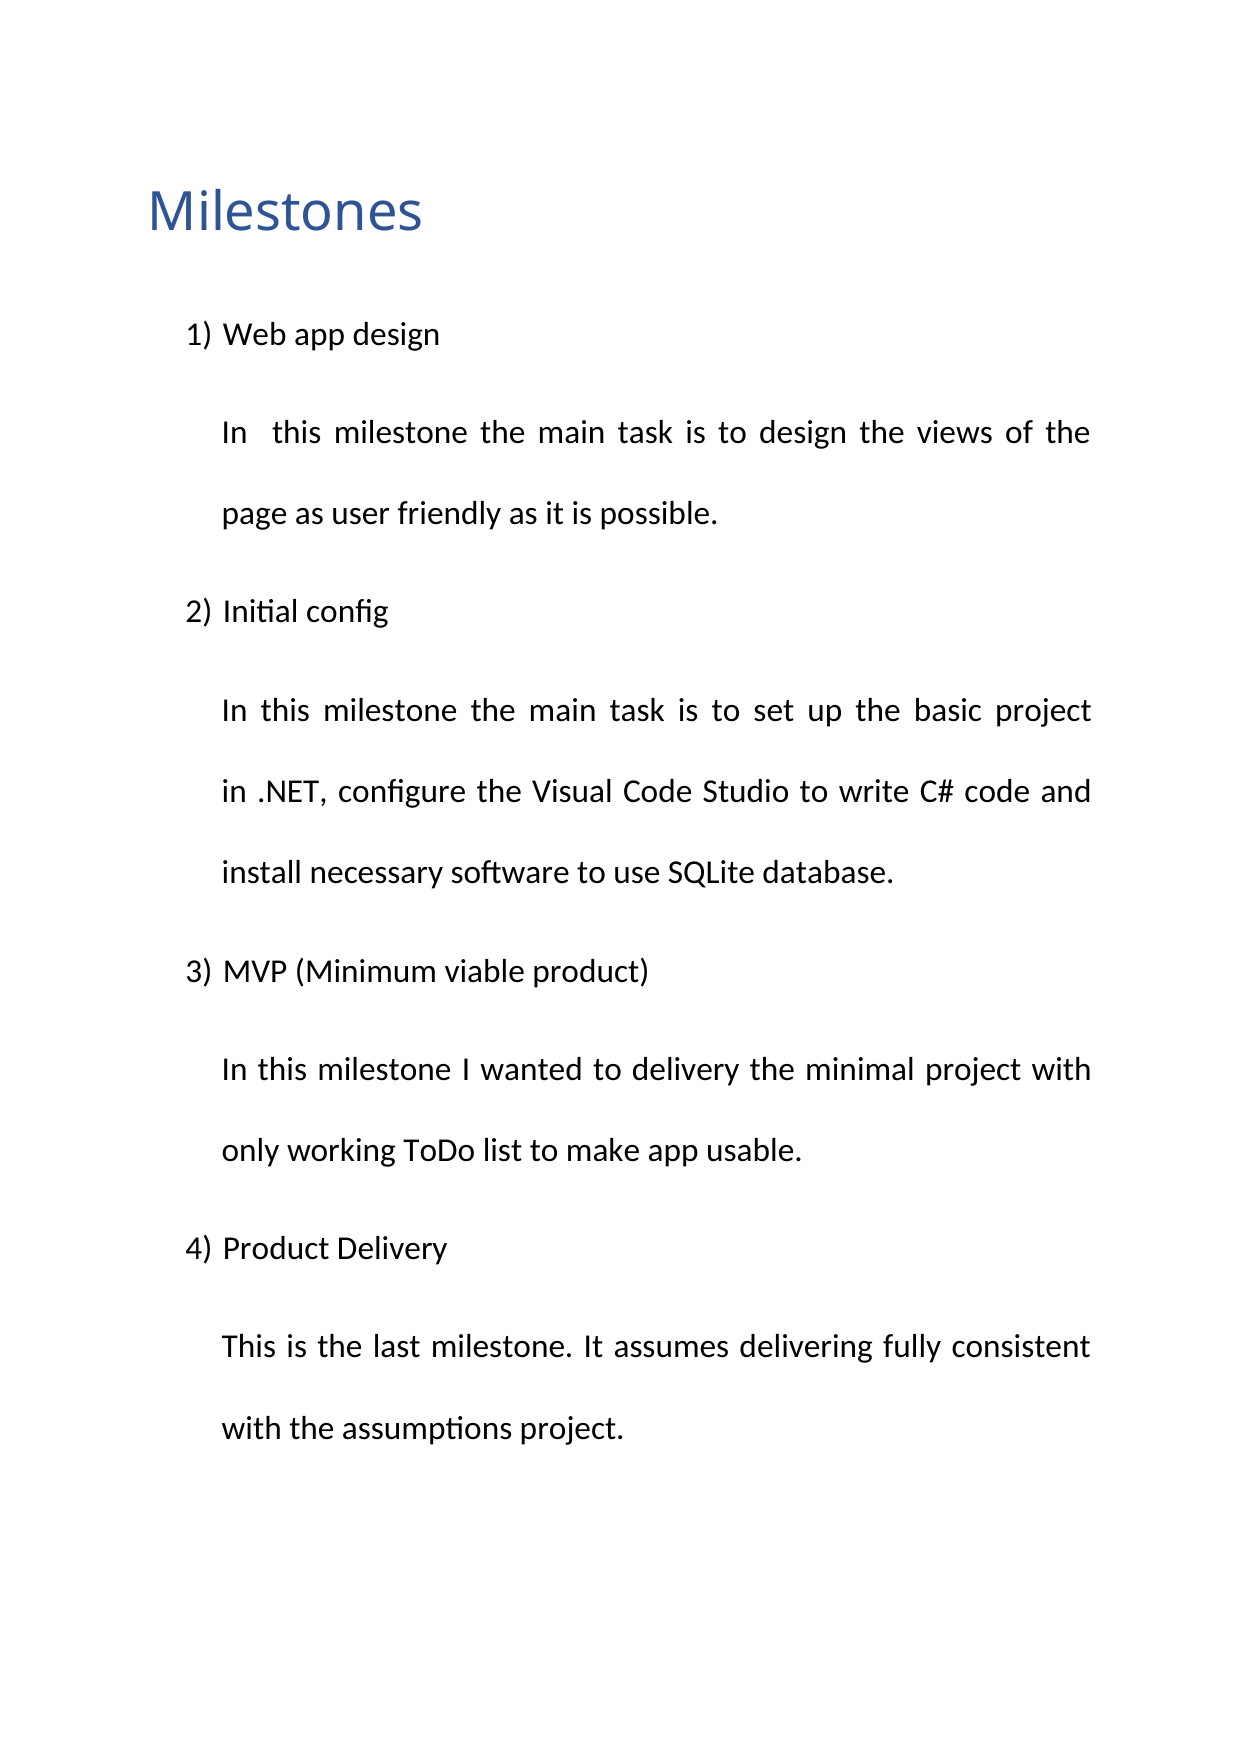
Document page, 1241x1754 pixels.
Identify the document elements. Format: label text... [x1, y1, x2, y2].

text In this milestone the main task is to design the views of the page as user friendly as it is possible. [221, 411, 1093, 533]
list Initial config [185, 591, 1093, 631]
subtitle Milestones [148, 173, 1093, 246]
list MVP (Minimum viable product) [185, 950, 1093, 990]
text In this milestone the main task is to set up the basic project in .NET, configure the Visual Code Studio to write C# code and install necessary software to use SQLite database. [221, 689, 1093, 892]
list Web app design [185, 313, 1093, 353]
list Product Delivery [185, 1227, 1093, 1268]
text This is the last milestone. It assumes delivering fully consistent with the assumptions project. [221, 1326, 1093, 1448]
text In this milestone I wanted to delivery the minimal project with only working ToDo list to make app usable. [221, 1048, 1093, 1170]
